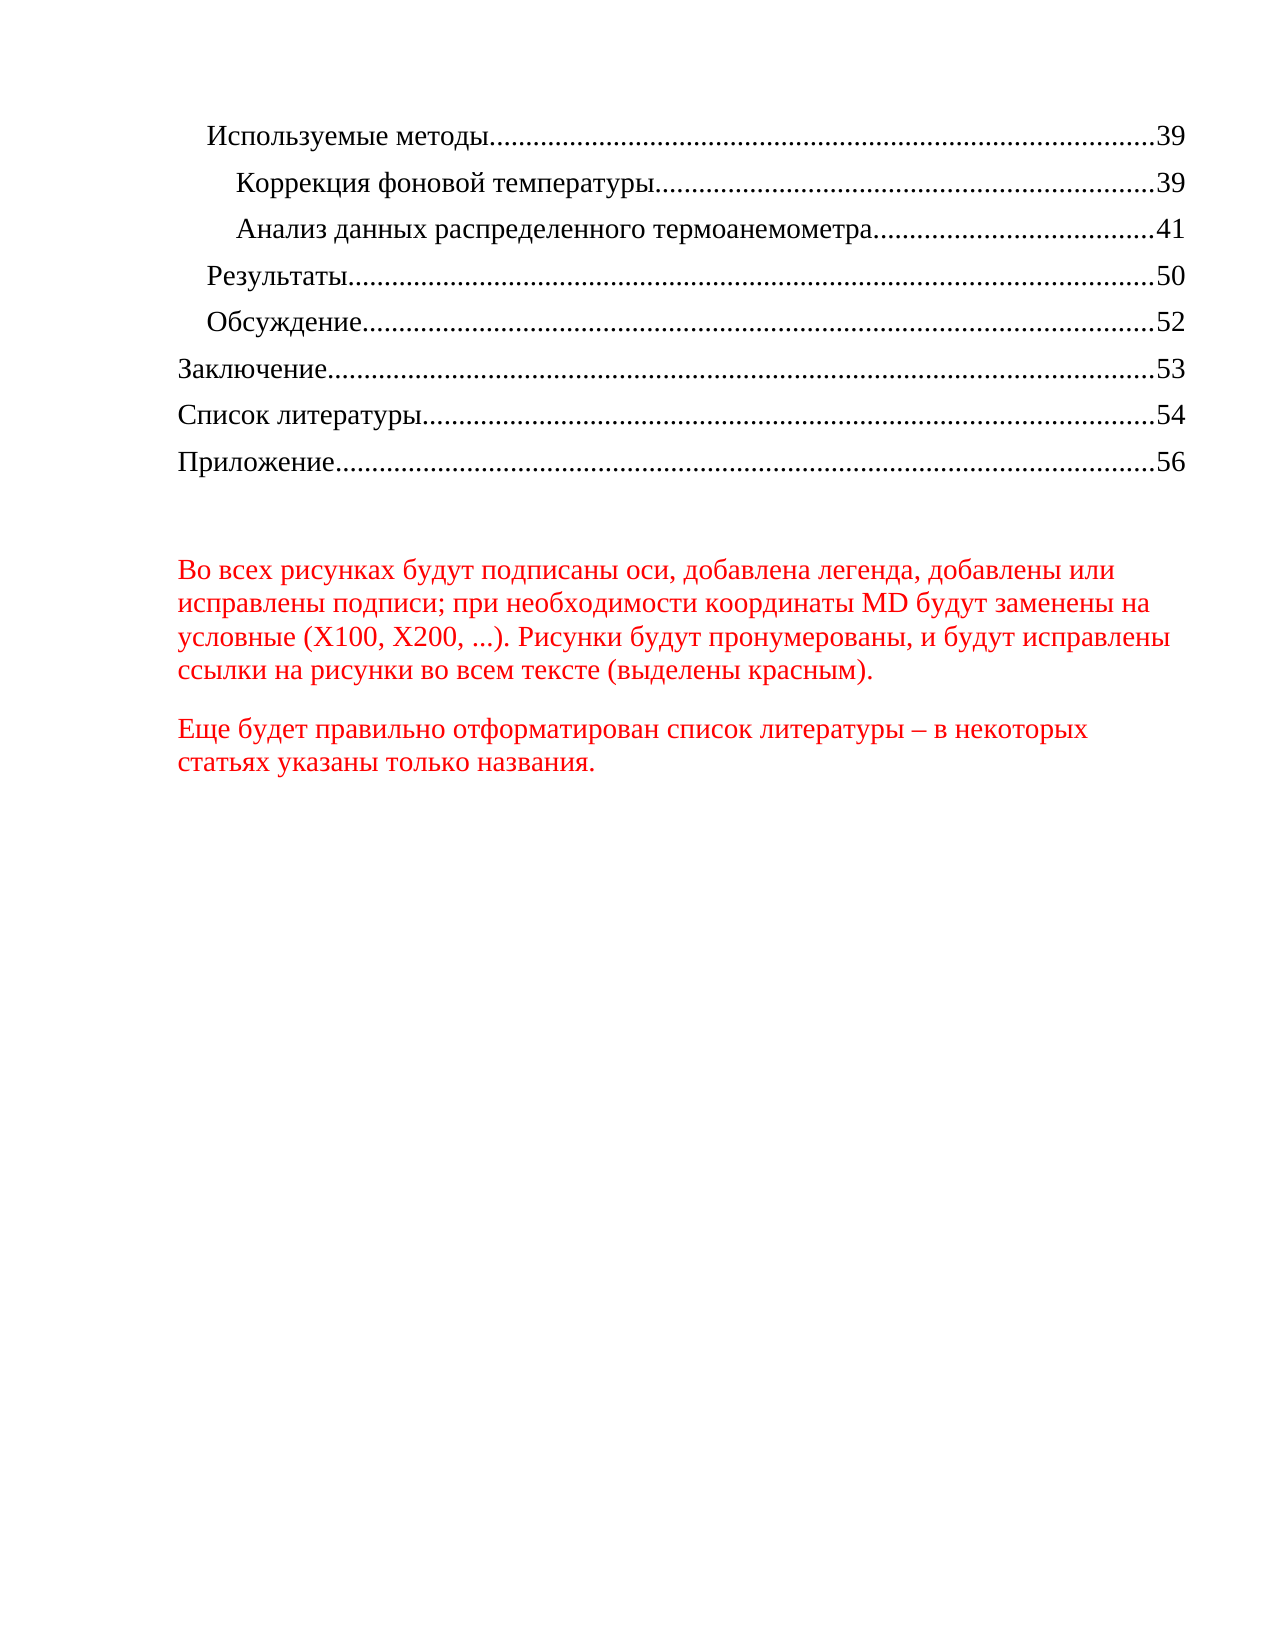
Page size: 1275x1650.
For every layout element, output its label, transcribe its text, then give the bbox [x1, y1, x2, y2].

text Еще будет правильно отформатирован список литературы – в некоторых статьях указаны только названия. [177, 711, 1186, 778]
text Во всех рисунках будут подписаны оси, добавлена легенда, добавлены или исправлены подписи; при необходимости координаты MD будут заменены на условные (Х100, Х200, ...). Рисунки будут пронумерованы, и будут исправлены ссылки на рисунки во всем тексте (выделены красным). [177, 552, 1186, 686]
